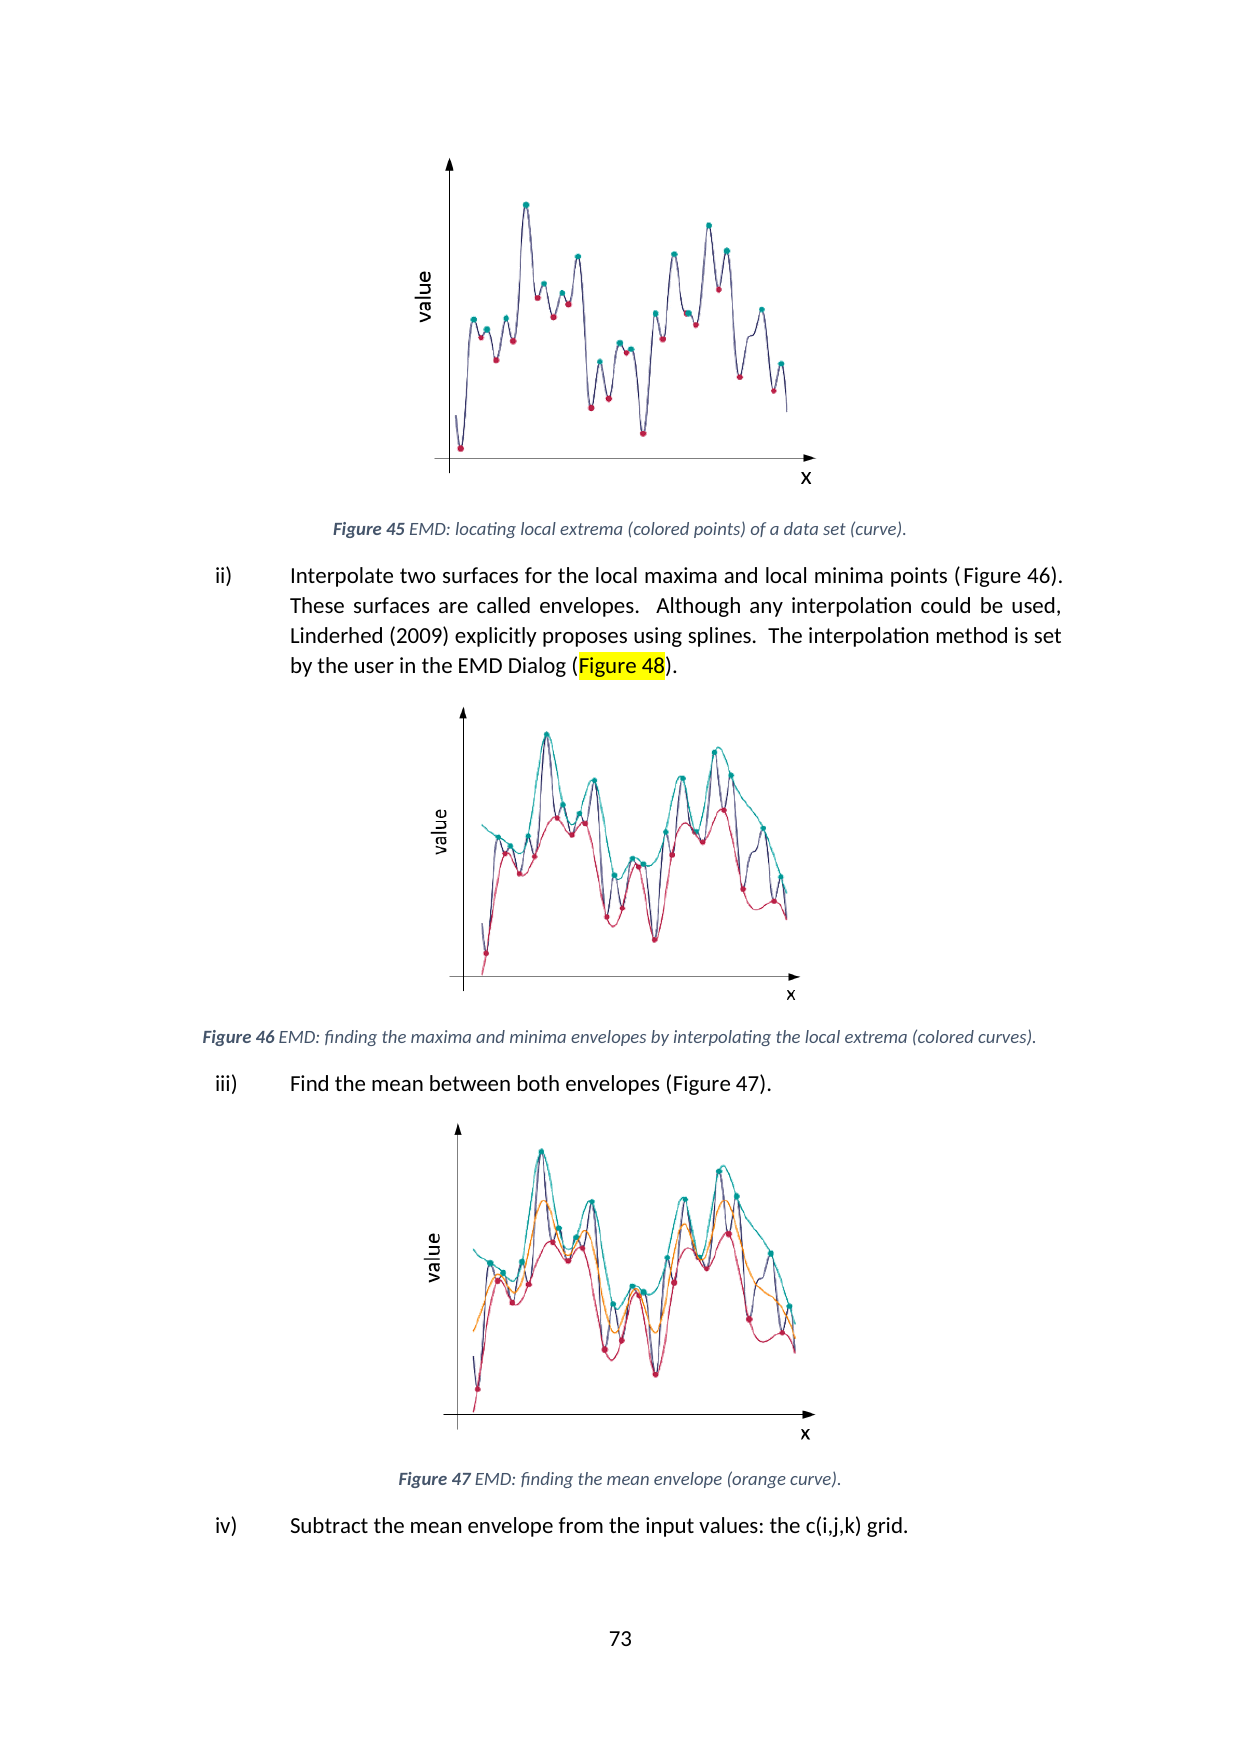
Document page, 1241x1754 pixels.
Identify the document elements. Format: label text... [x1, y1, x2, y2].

picture [414, 147, 826, 499]
text Figure 46 EMD: finding the maxima and minima envelopes by interpolating the local extrema (colored curves). [177, 1025, 1063, 1048]
list Interpolate two surfaces for the local maxima and local minima points (Figure 46). These surfaces are called envelopes. Although any interpolation could be used, Linderhed (2009) explicitly proposes using splines. The interpolation method is set by the user in the EMD Dialog (Figure 48). [215, 561, 1063, 680]
picture [429, 698, 811, 1007]
text Figure 45 EMD: locating local extrema (colored points) of a data set (curve). [177, 517, 1063, 540]
list Subtract the mean envelope from the input values: the c(i,j,k) grid. [215, 1511, 1063, 1539]
list Find the mean between both envelopes (Figure 47). [215, 1069, 1063, 1097]
text Figure 47 EMD: finding the mean envelope (orange curve). [177, 1467, 1063, 1490]
picture [419, 1116, 821, 1449]
